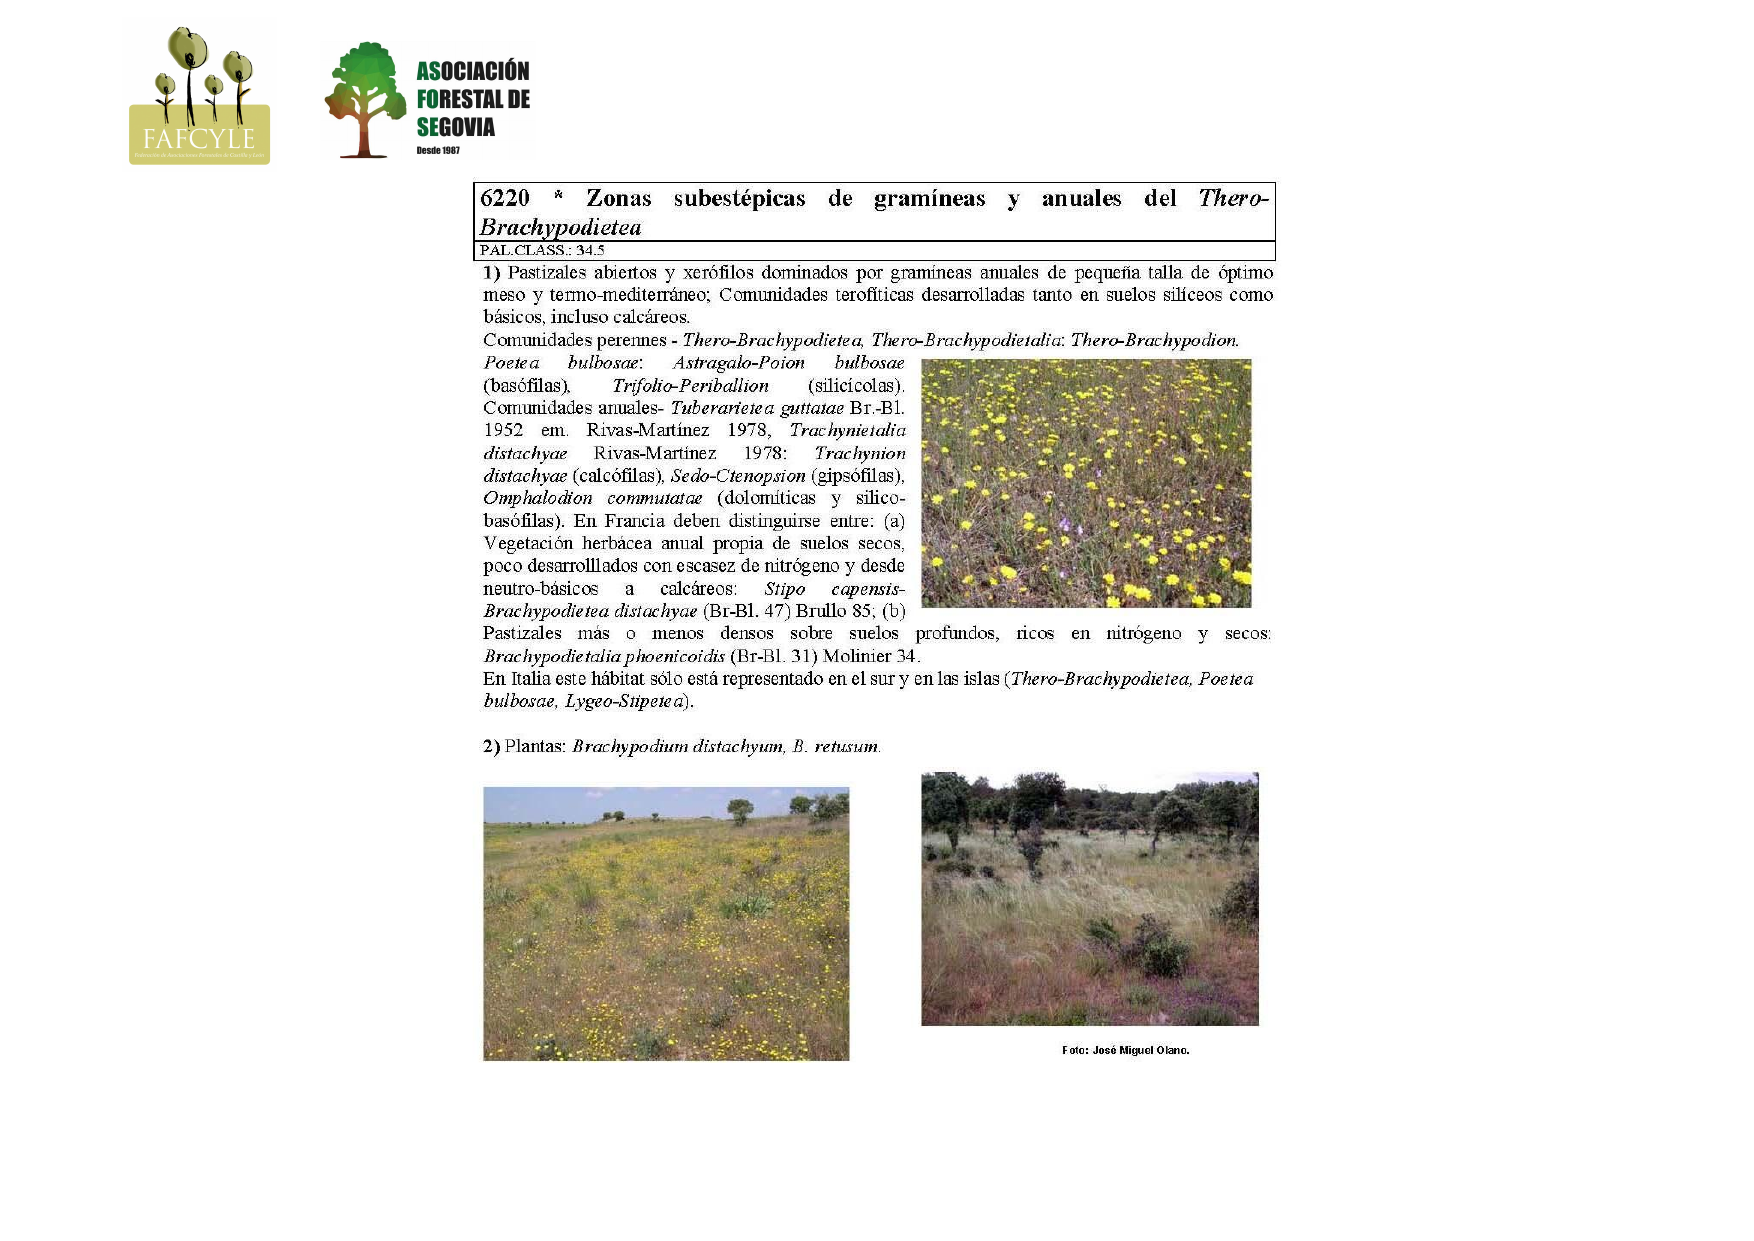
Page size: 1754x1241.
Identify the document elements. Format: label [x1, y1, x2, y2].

picture [122, 17, 277, 172]
picture [472, 177, 1282, 1063]
picture [320, 41, 536, 160]
